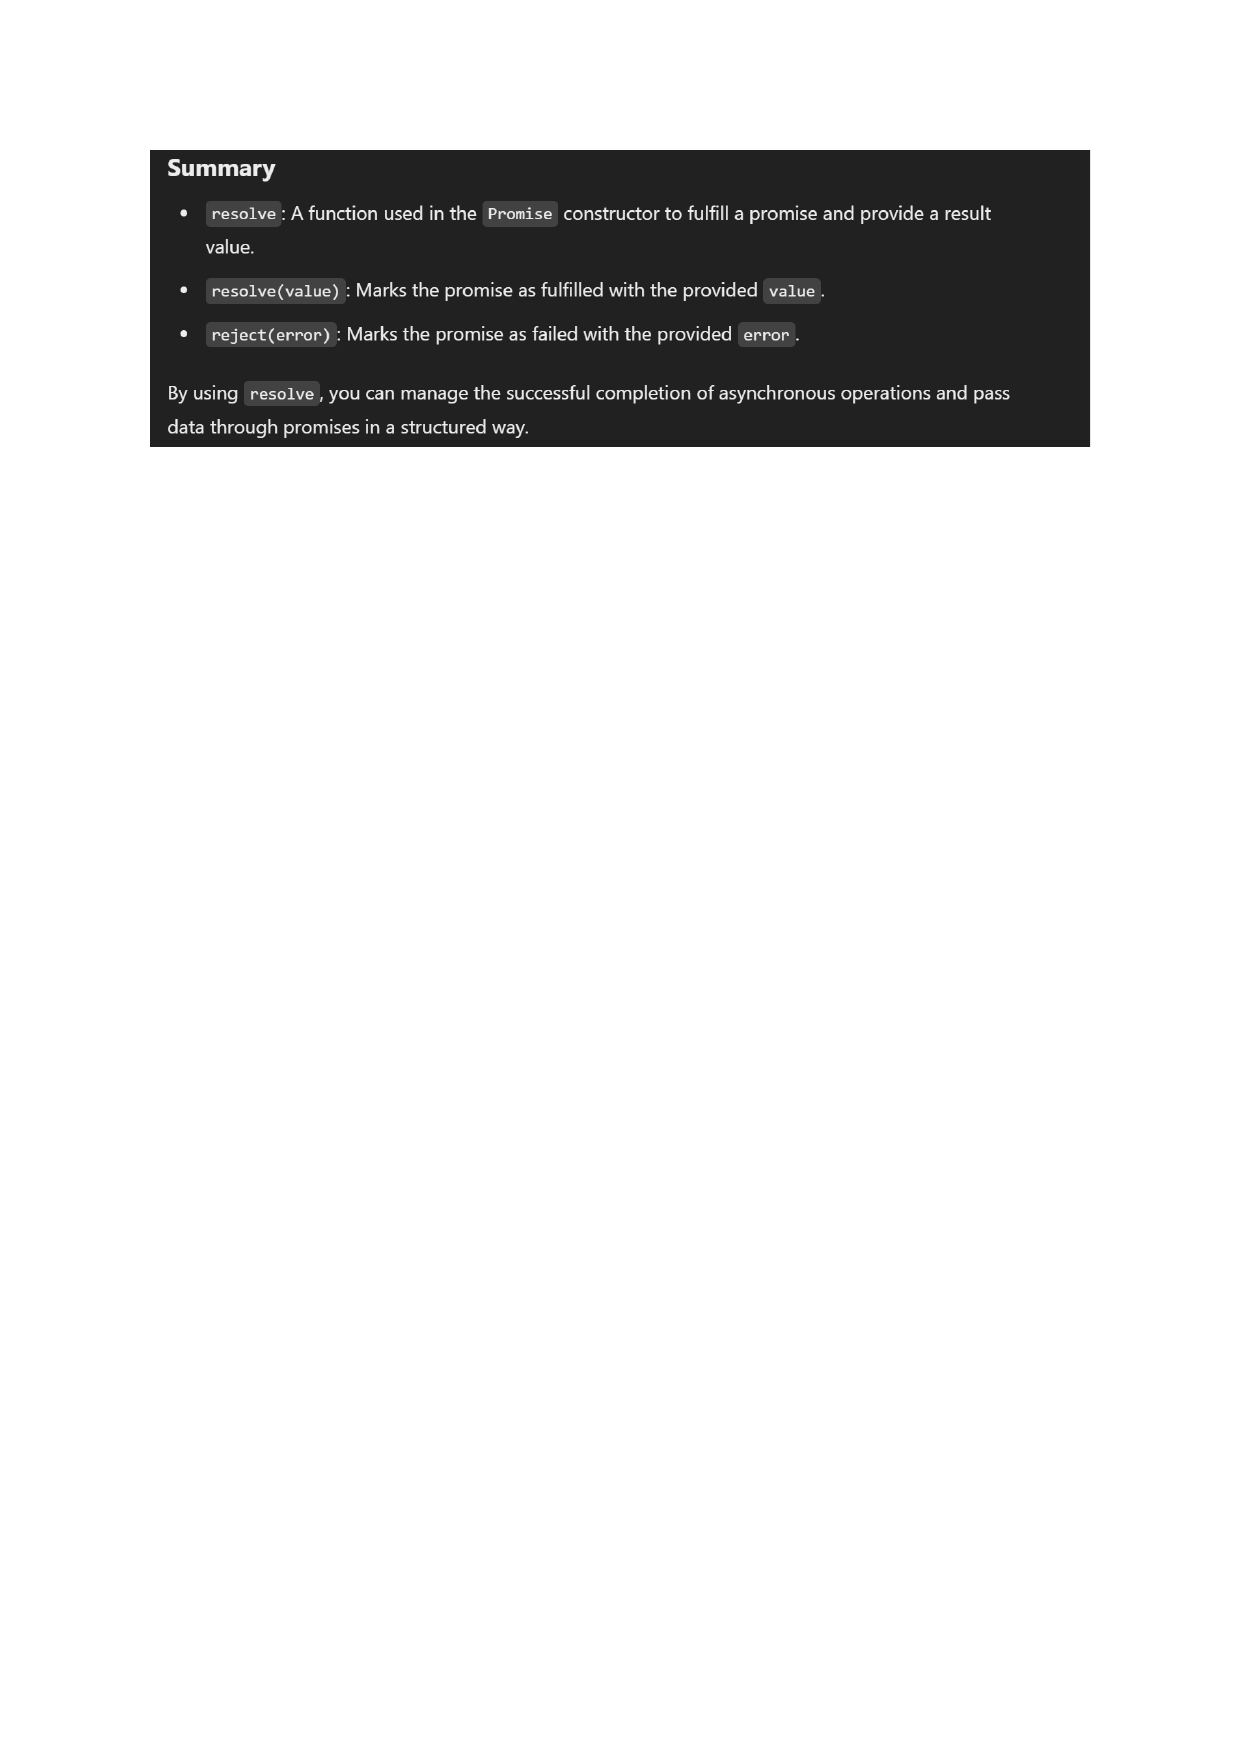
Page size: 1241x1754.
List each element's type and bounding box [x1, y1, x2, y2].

picture [150, 150, 1091, 447]
